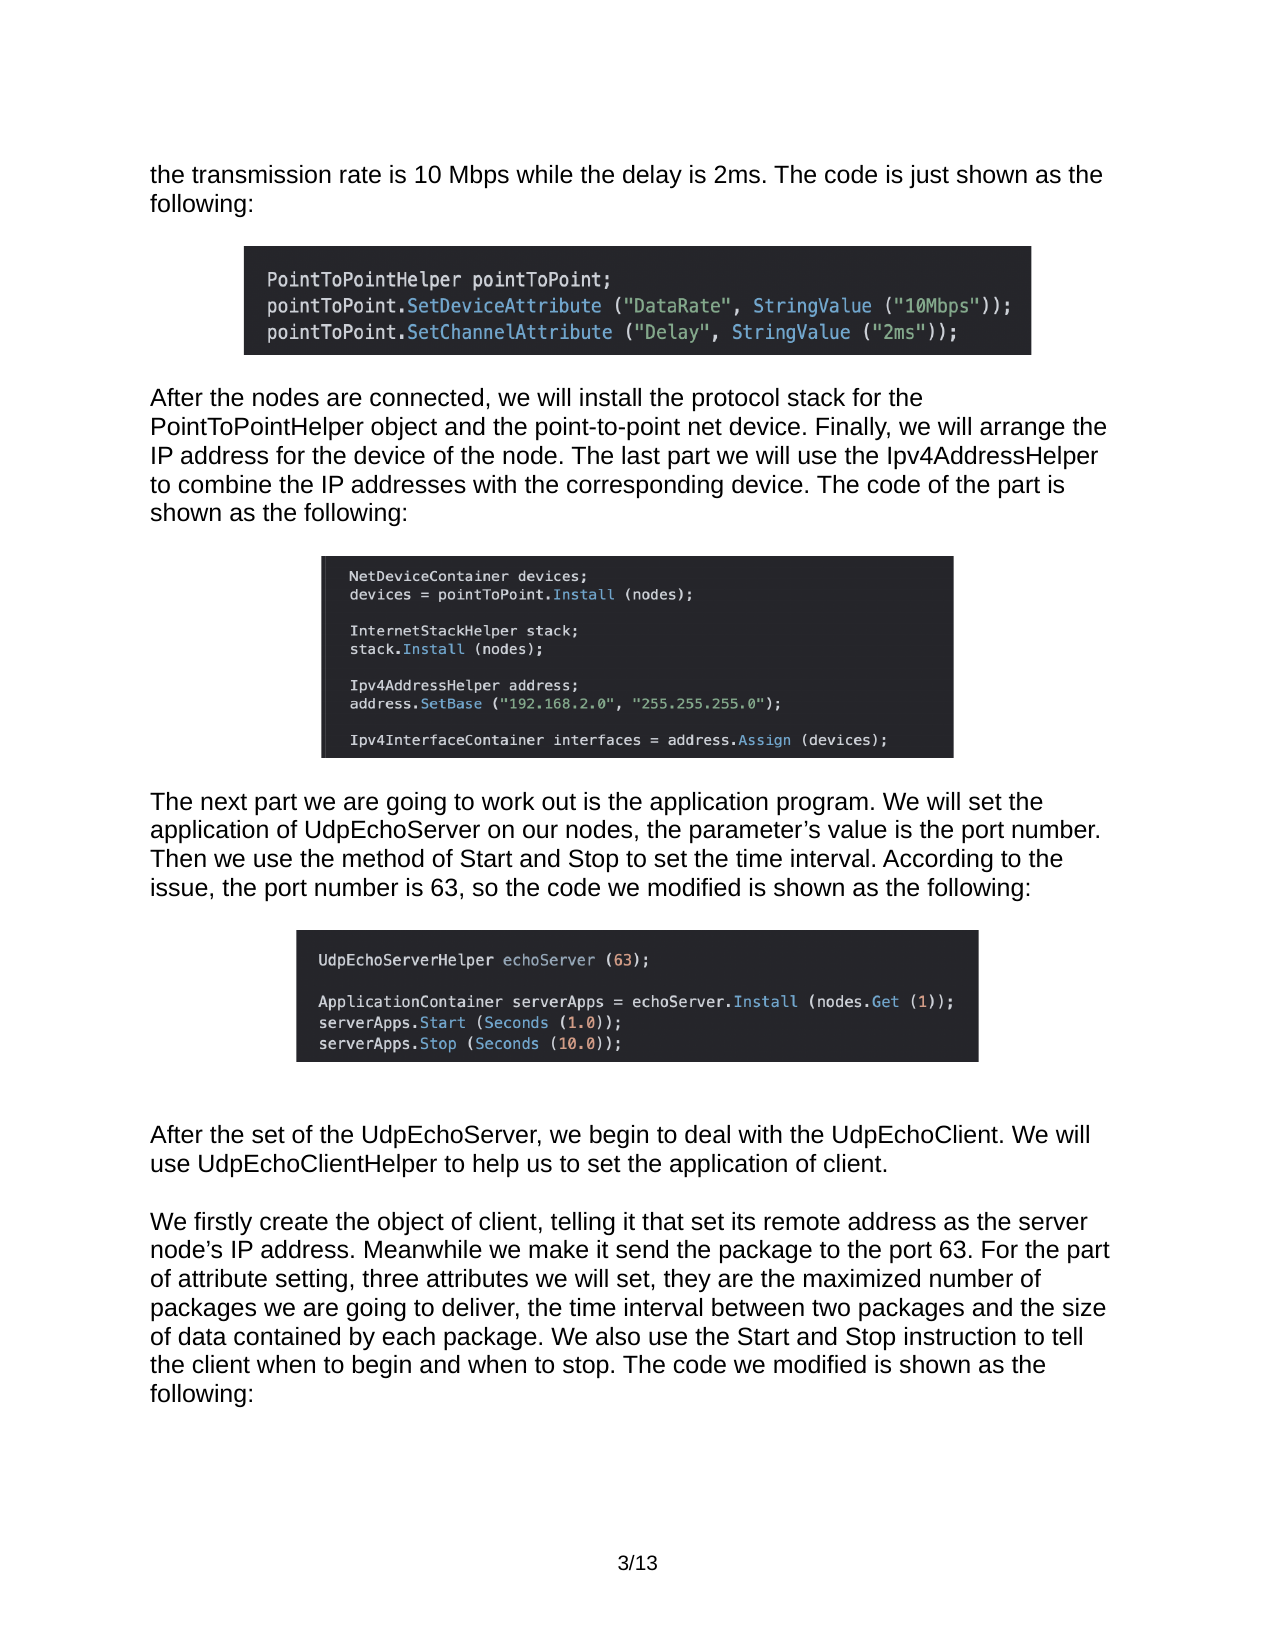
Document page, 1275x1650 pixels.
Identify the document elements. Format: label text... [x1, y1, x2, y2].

text After the set of the UdpEchoServer, we begin to deal with the UdpEchoClient. We will use UdpEchoClientHelper to help us to set the application of client. [150, 1120, 1125, 1177]
picture [243, 246, 1032, 355]
picture [321, 556, 954, 758]
text We firstly create the object of client, telling it that set its remote address as the server node’s IP address. Meanwhile we make it send the package to the port 63. For the part of attribute setting, three attributes we will set, they are the maximized number of packages we are going to deliver, the time interval between two packages and the size of data contained by each package. We also use the Start and Stop instruction to tell the client when to begin and when to stop. The code we modified is shown as the following: [150, 1207, 1125, 1408]
text The next part we are going to work out is the application program. We will set the application of UdpEchoServer on our nodes, the parameter’s value is the port number. Then we use the method of Start and Stop to set the time interval. According to the issue, the port number is 63, so the code we modified is shown as the following: [150, 787, 1125, 902]
picture [296, 930, 979, 1062]
text After the nodes are connected, we will install the protocol stack for the PointToPointHelper object and the point-to-point net device. Finally, we will arrange the IP address for the device of the node. The last part we will use the Ipv4AddressHelper to combine the IP addresses with the corresponding device. The code of the part is shown as the following: [150, 383, 1125, 527]
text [150, 160, 1125, 217]
